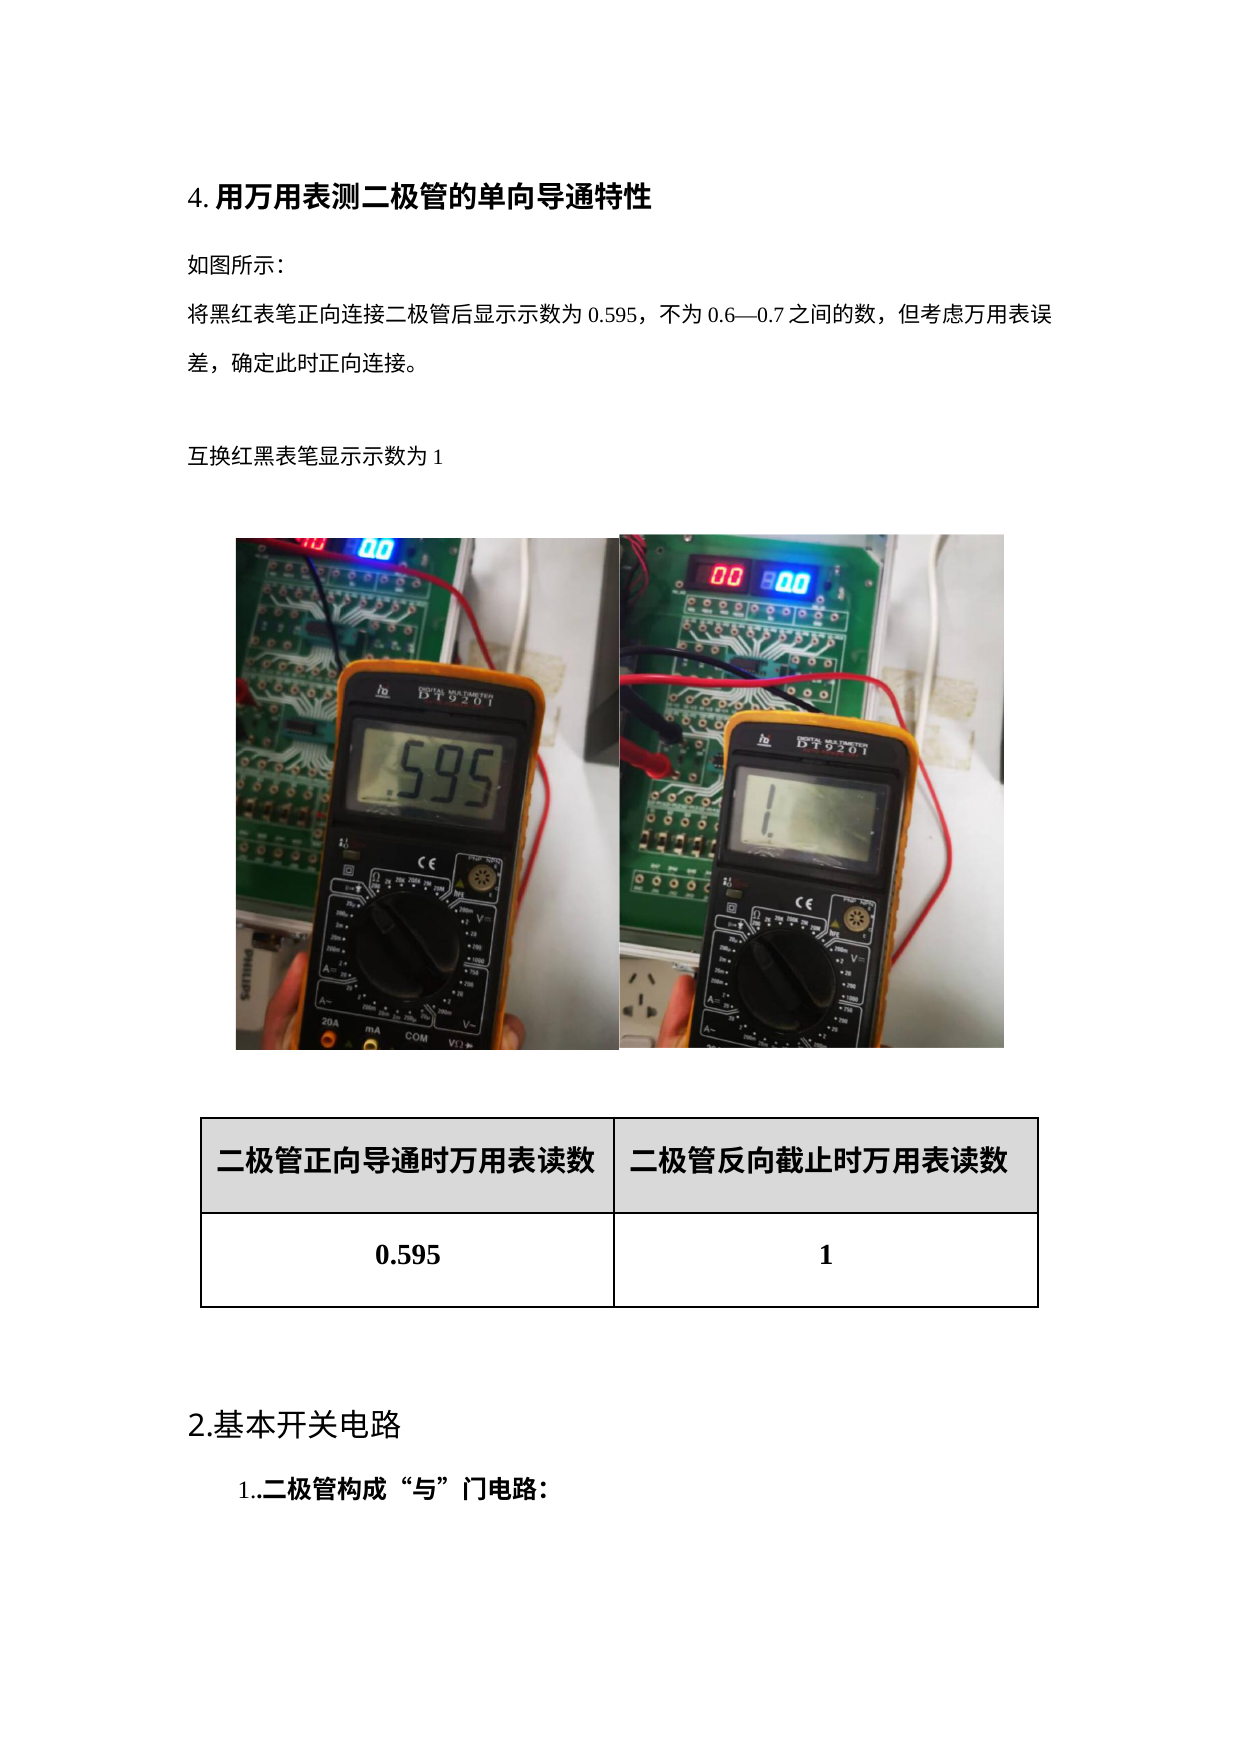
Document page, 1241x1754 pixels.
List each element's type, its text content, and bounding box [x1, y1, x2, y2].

text 互换红黑表笔显示示数为1 [187, 439, 1053, 471]
table_cell 0.595 [202, 1214, 613, 1306]
picture [235, 538, 619, 1050]
table_header 二极管反向截止时万用表读数 [615, 1119, 1037, 1212]
text 2.基本开关电路 [187, 1390, 1053, 1455]
text 1..二极管构成“与”门电路： [187, 1455, 1053, 1520]
table_header 二极管正向导通时万用表读数 [202, 1119, 613, 1212]
picture [620, 535, 1004, 1047]
text 将黑红表笔正向连接二极管后显示示数为0.595，不为0.6—0.7之间的数，但考虑万用表误差，确定此时正向连接。 [187, 296, 1053, 378]
table_cell 1 [615, 1214, 1037, 1306]
text 如图所示： [187, 248, 1053, 281]
text 4. 用万用表测二极管的单向导通特性 [187, 162, 1053, 227]
